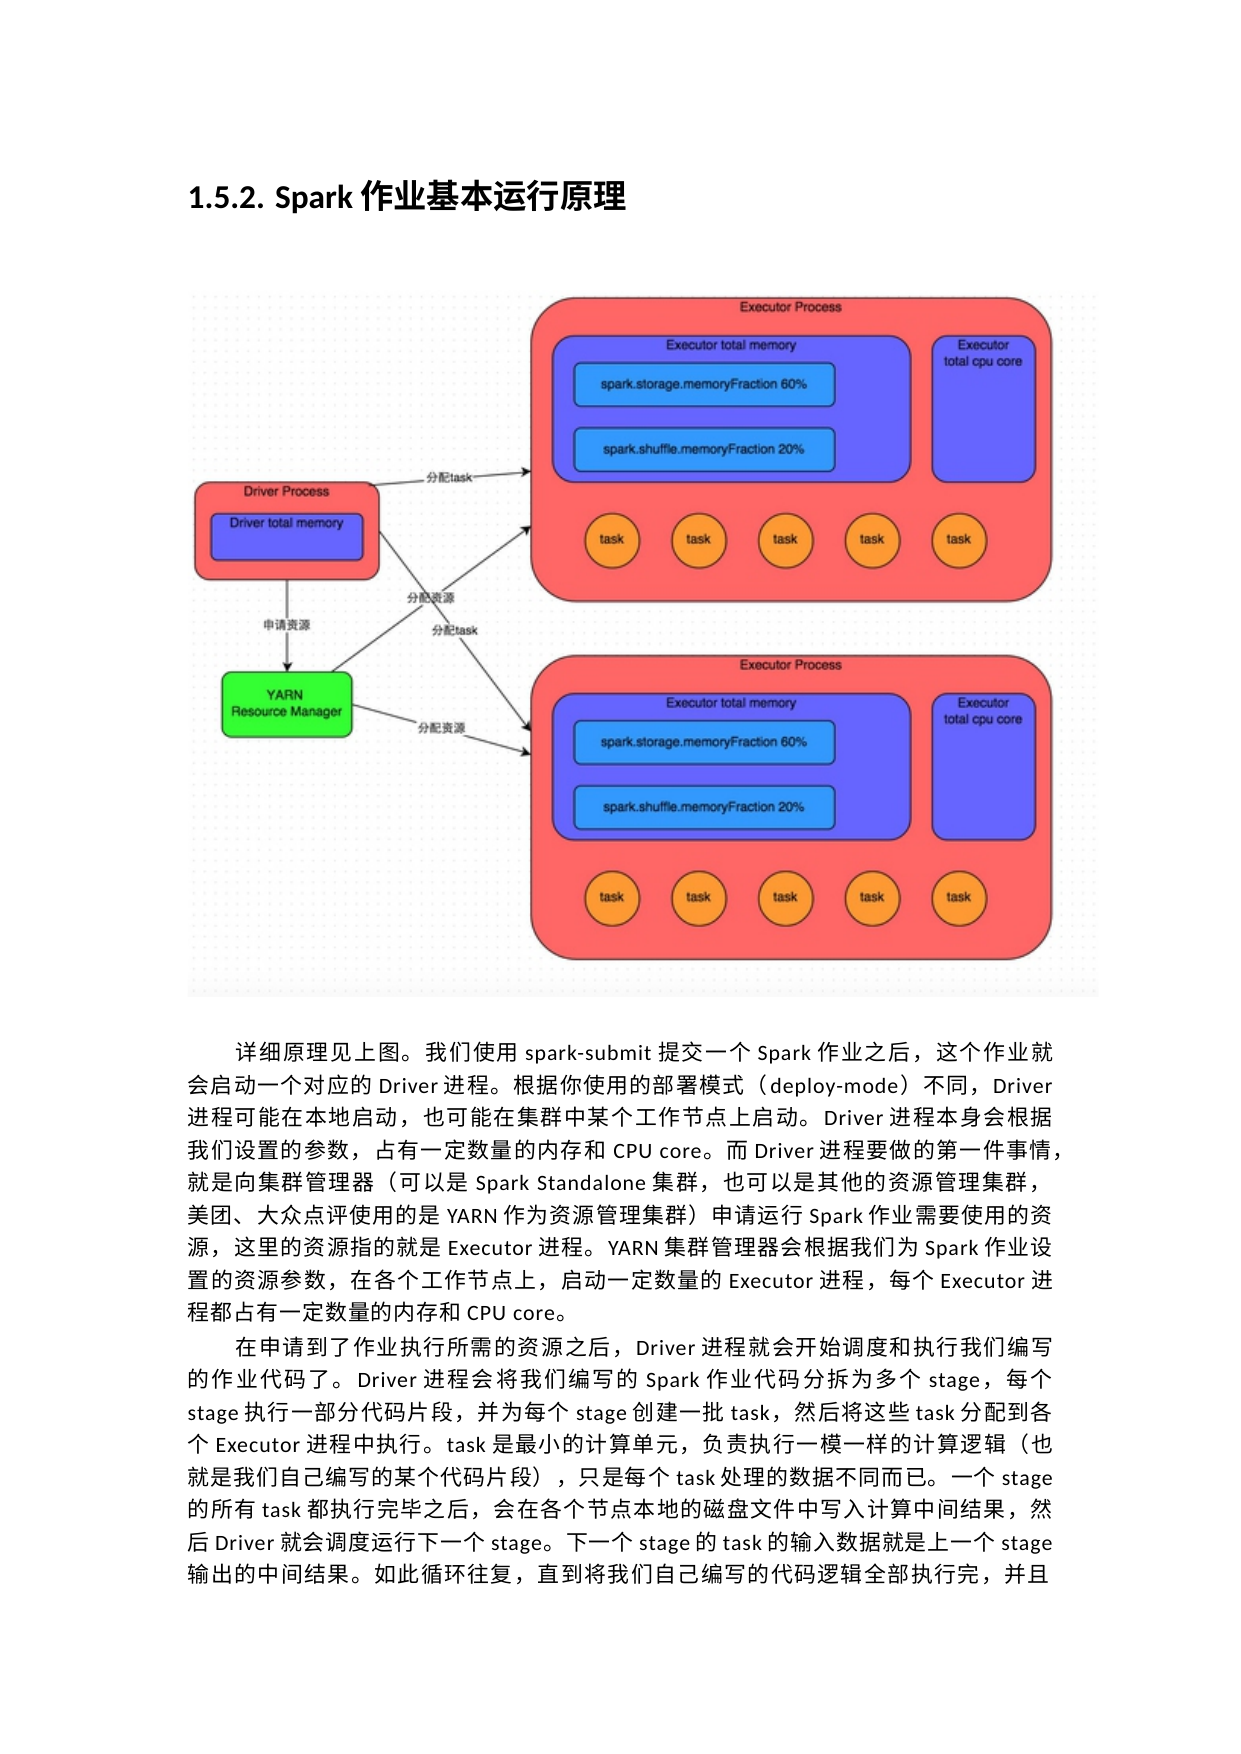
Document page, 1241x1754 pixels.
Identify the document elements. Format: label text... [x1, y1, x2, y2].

text 详细原理见上图。我们使用spark-submit提交一个Spark作业之后，这个作业就会启动一个对应的Driver进程。根据你使用的部署模式（deploy-mode）不同，Driver进程可能在本地启动，也可能在集群中某个工作节点上启动。Driver进程本身会根据我们设置的参数，占有一定数量的内存和CPU core。而Driver进程要做的第一件事情，就是向集群管理器（可以是Spark Standalone集群，也可以是其他的资源管理集群，美团、大众点评使用的是YARN作为资源管理集群）申请运行Spark作业需要使用的资源，这里的资源指的就是Executor进程。YARN集群管理器会根据我们为Spark作业设置的资源参数，在各个工作节点上，启动一定数量的Executor进程，每个Executor进程都占有一定数量的内存和CPU core。 [187, 1035, 1053, 1327]
picture [187, 290, 1099, 997]
subtitle Spark作业基本运行原理 [187, 162, 1053, 227]
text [187, 1329, 1053, 1589]
